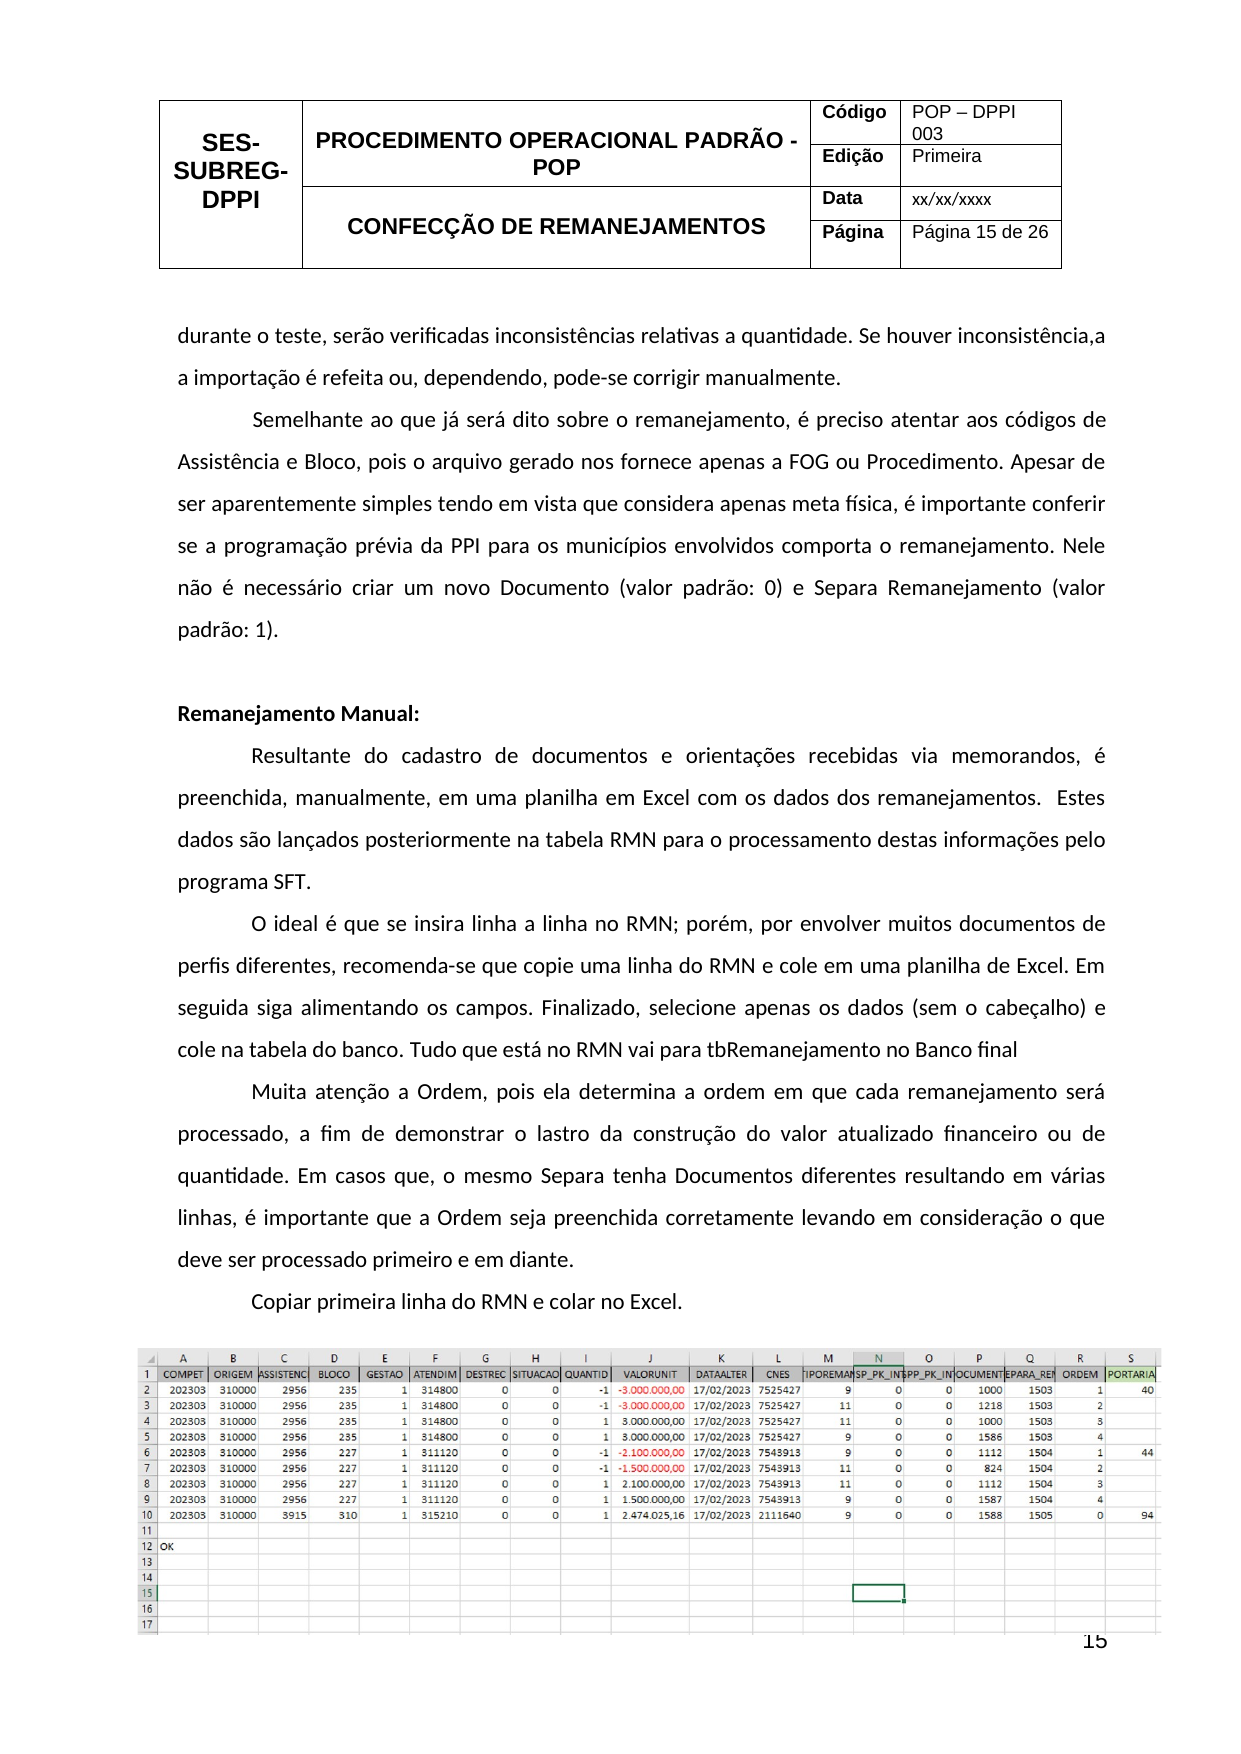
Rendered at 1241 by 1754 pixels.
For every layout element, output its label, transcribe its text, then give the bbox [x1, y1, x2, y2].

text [177, 321, 1107, 391]
text Semelhante ao que já será dito sobre o remanejamento, é preciso atentar aos códigos de Assistência e Bloco, pois o arquivo gerado nos fornece apenas a FOG ou Procedimento. Apesar de ser aparentemente simples tendo em vista que considera apenas meta física, é importante conferir se a programação prévia da PPI para os municípios envolvidos comporta o remanejamento. Nele não é necessário criar um novo Documento (valor padrão: 0) e Separa Remanejamento (valor padrão: 1). [177, 405, 1107, 643]
text Resultante do cadastro de documentos e orientações recebidas via memorandos, é preenchida, manualmente, em uma planilha em Excel com os dados dos remanejamentos. Estes dados são lançados posteriormente na tabela RMN para o processamento destas informações pelo programa SFT. [177, 741, 1107, 895]
text Remanejamento Manual: [177, 699, 1107, 727]
text Copiar primeira linha do RMN e colar no Excel. [177, 1287, 1107, 1315]
text Muita atenção a Ordem, pois ela determina a ordem em que cada remanejamento será processado, a fim de demonstrar o lastro da construção do valor atualizado financeiro ou de quantidade. Em casos que, o mesmo Separa tenha Documentos diferentes resultando em várias linhas, é importante que a Ordem seja preenchida corretamente levando em consideração o que deve ser processado primeiro e em diante. [177, 1077, 1107, 1273]
text O ideal é que se insira linha a linha no RMN; porém, por envolver muitos documentos de perfis diferentes, recomenda-se que copie uma linha do RMN e cole em uma planilha de Excel. Em seguida siga alimentando os campos. Finalizado, selecione apenas os dados (sem o cabeçalho) e cole na tabela do banco. Tudo que está no RMN vai para tbRemanejamento no Banco final [177, 909, 1107, 1063]
picture [137, 1348, 1162, 1635]
